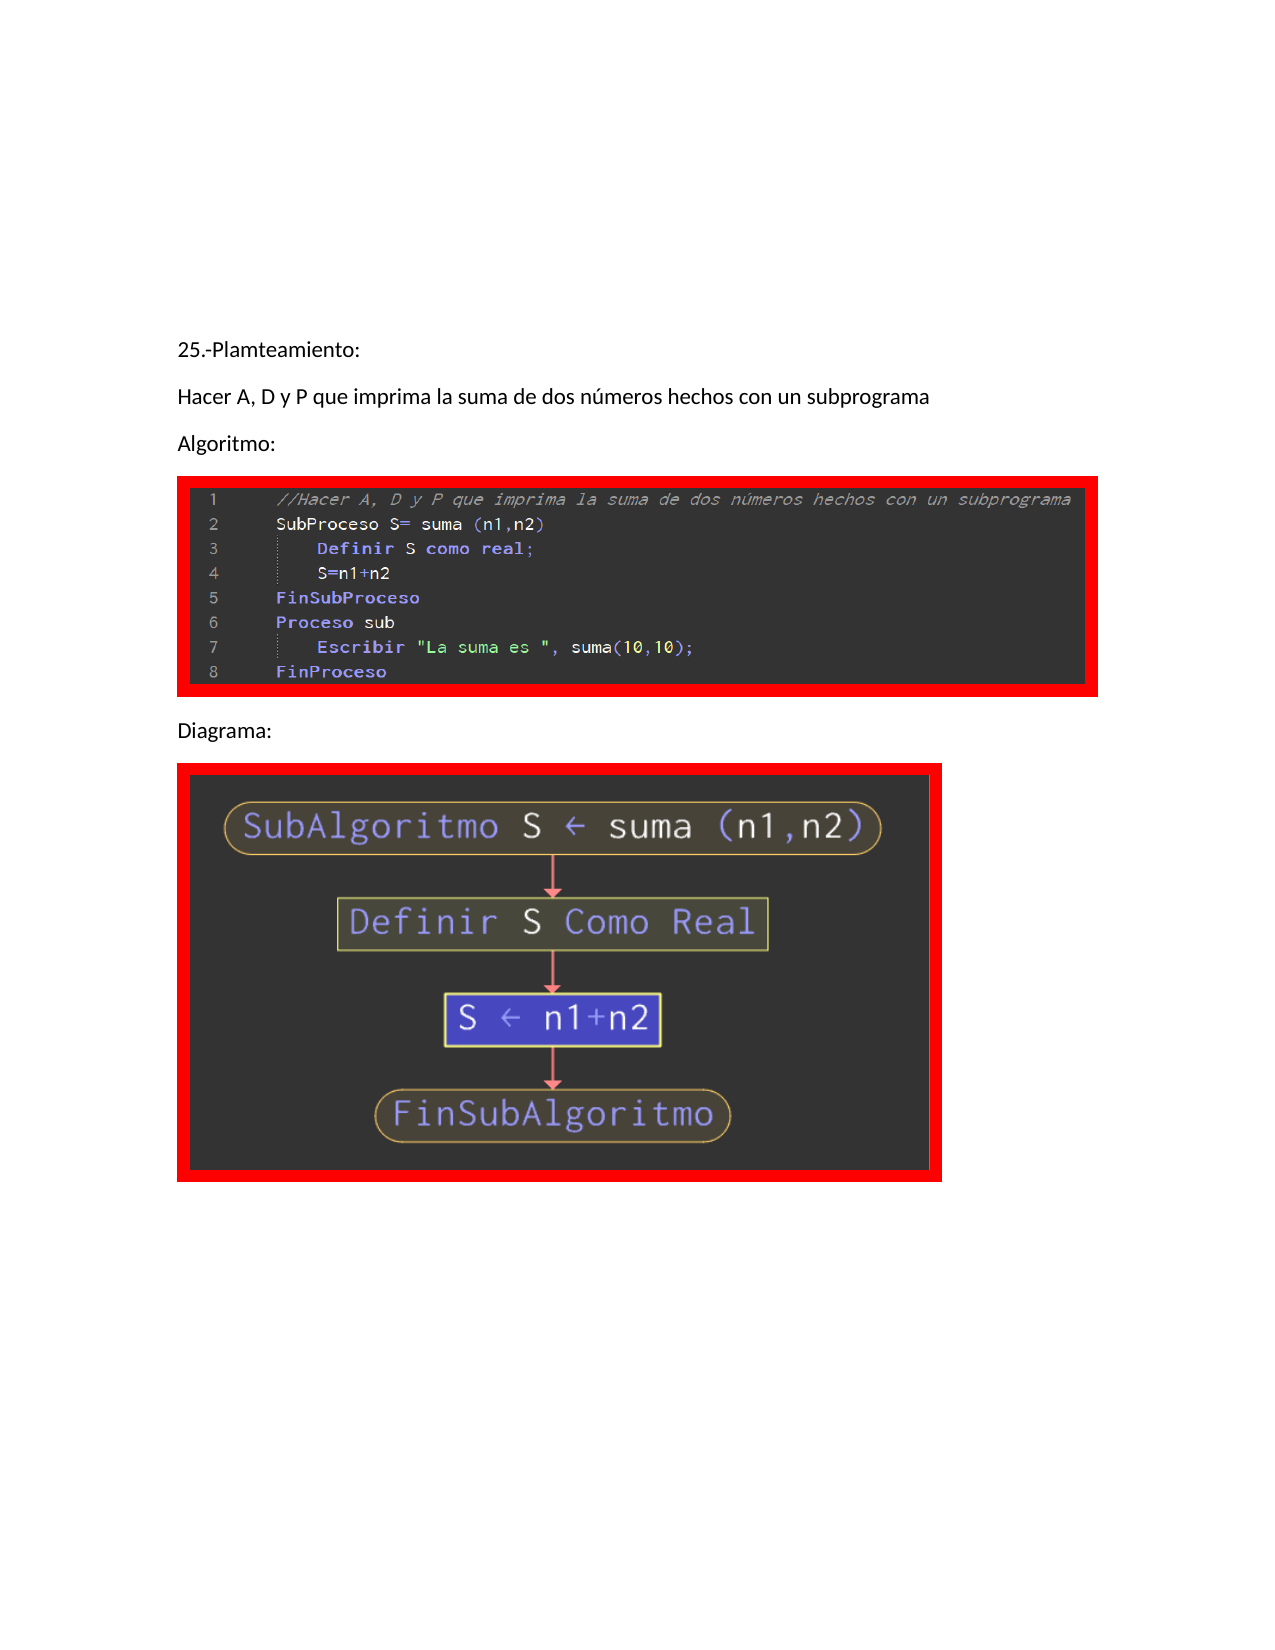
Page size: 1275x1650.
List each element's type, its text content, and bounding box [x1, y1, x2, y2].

text Hacer A, D y P que imprima la suma de dos números hechos con un subprograma [177, 382, 1098, 410]
text Diagrama: [177, 716, 1098, 744]
text Algoritmo: [177, 429, 1098, 457]
text 25.-Plamteamiento: [177, 335, 1098, 363]
picture [190, 775, 930, 1170]
picture [190, 488, 1085, 684]
